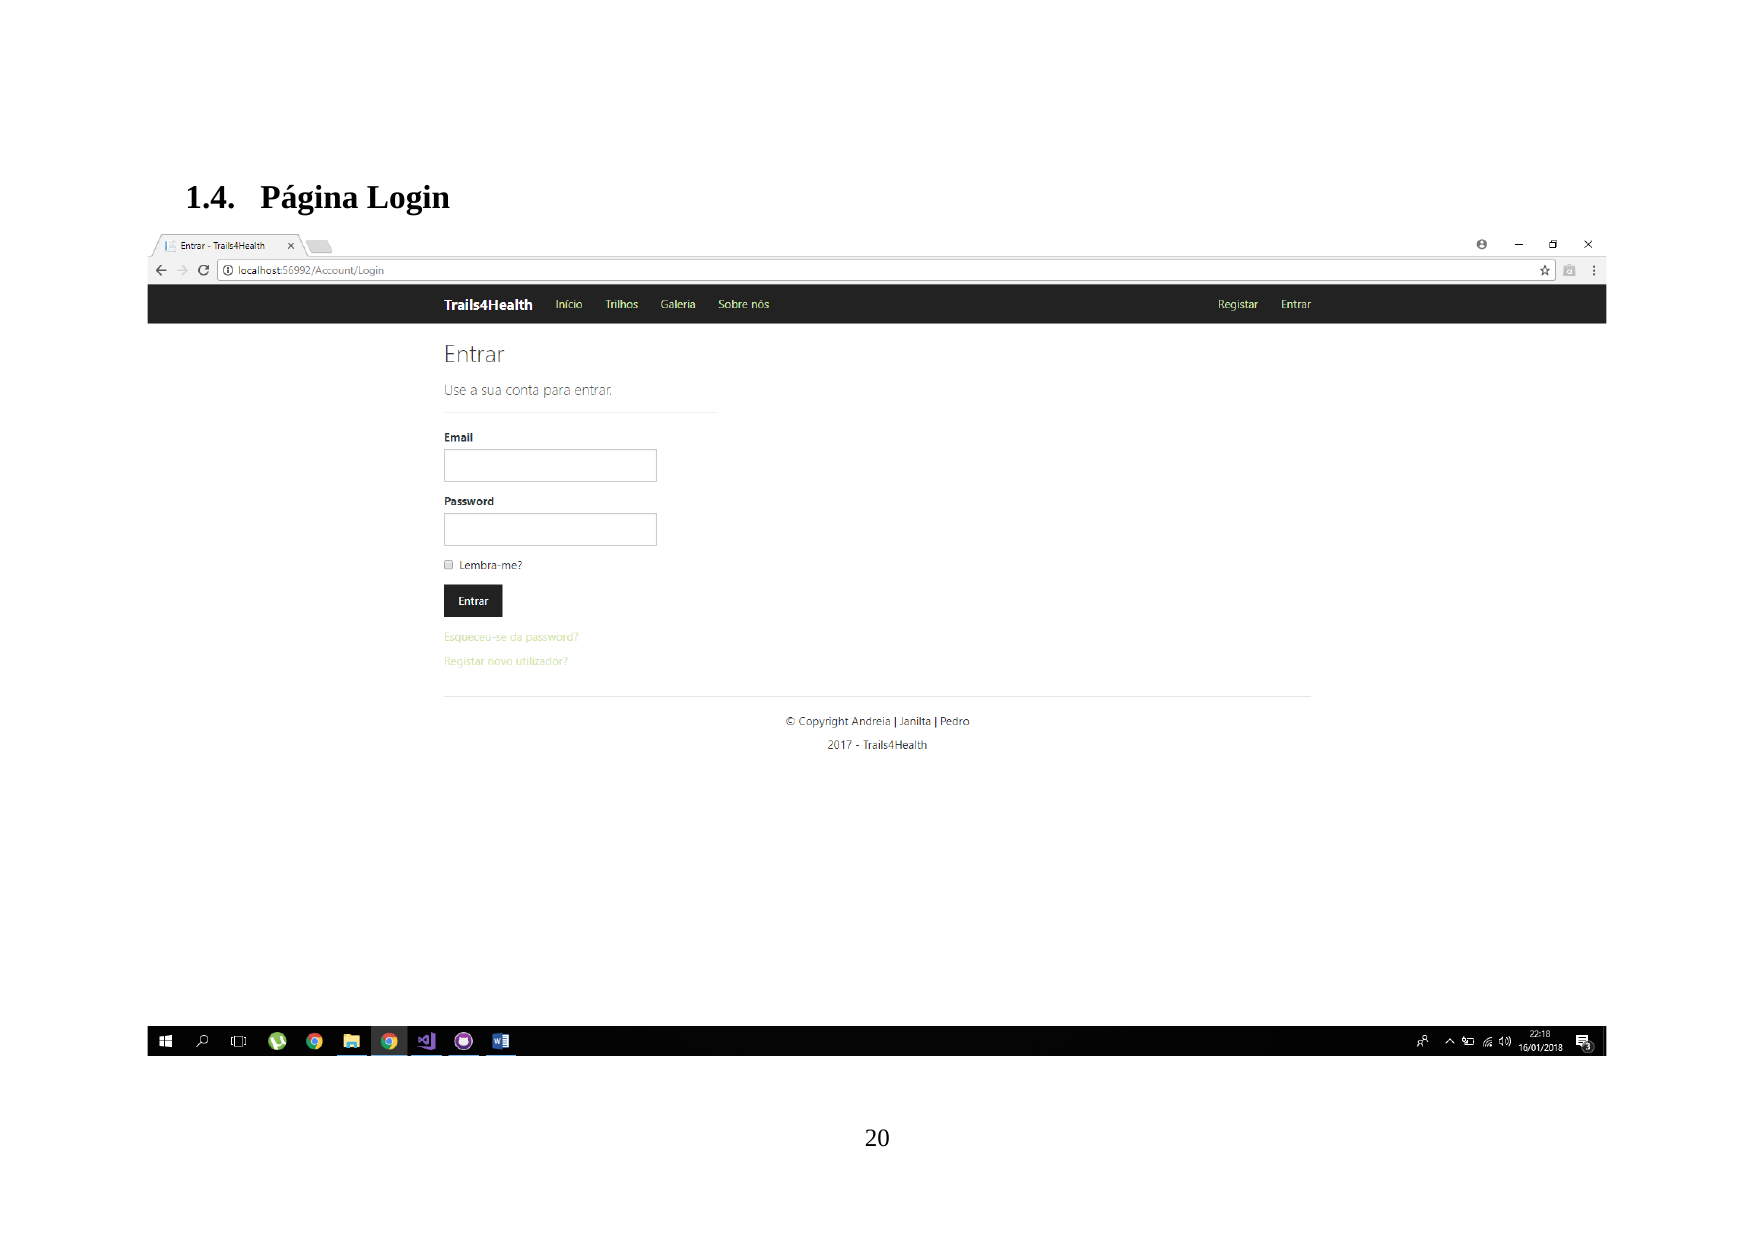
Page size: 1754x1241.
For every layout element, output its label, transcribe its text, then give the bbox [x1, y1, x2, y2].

subtitle Página Login [185, 177, 1606, 216]
picture [147, 234, 1607, 1056]
